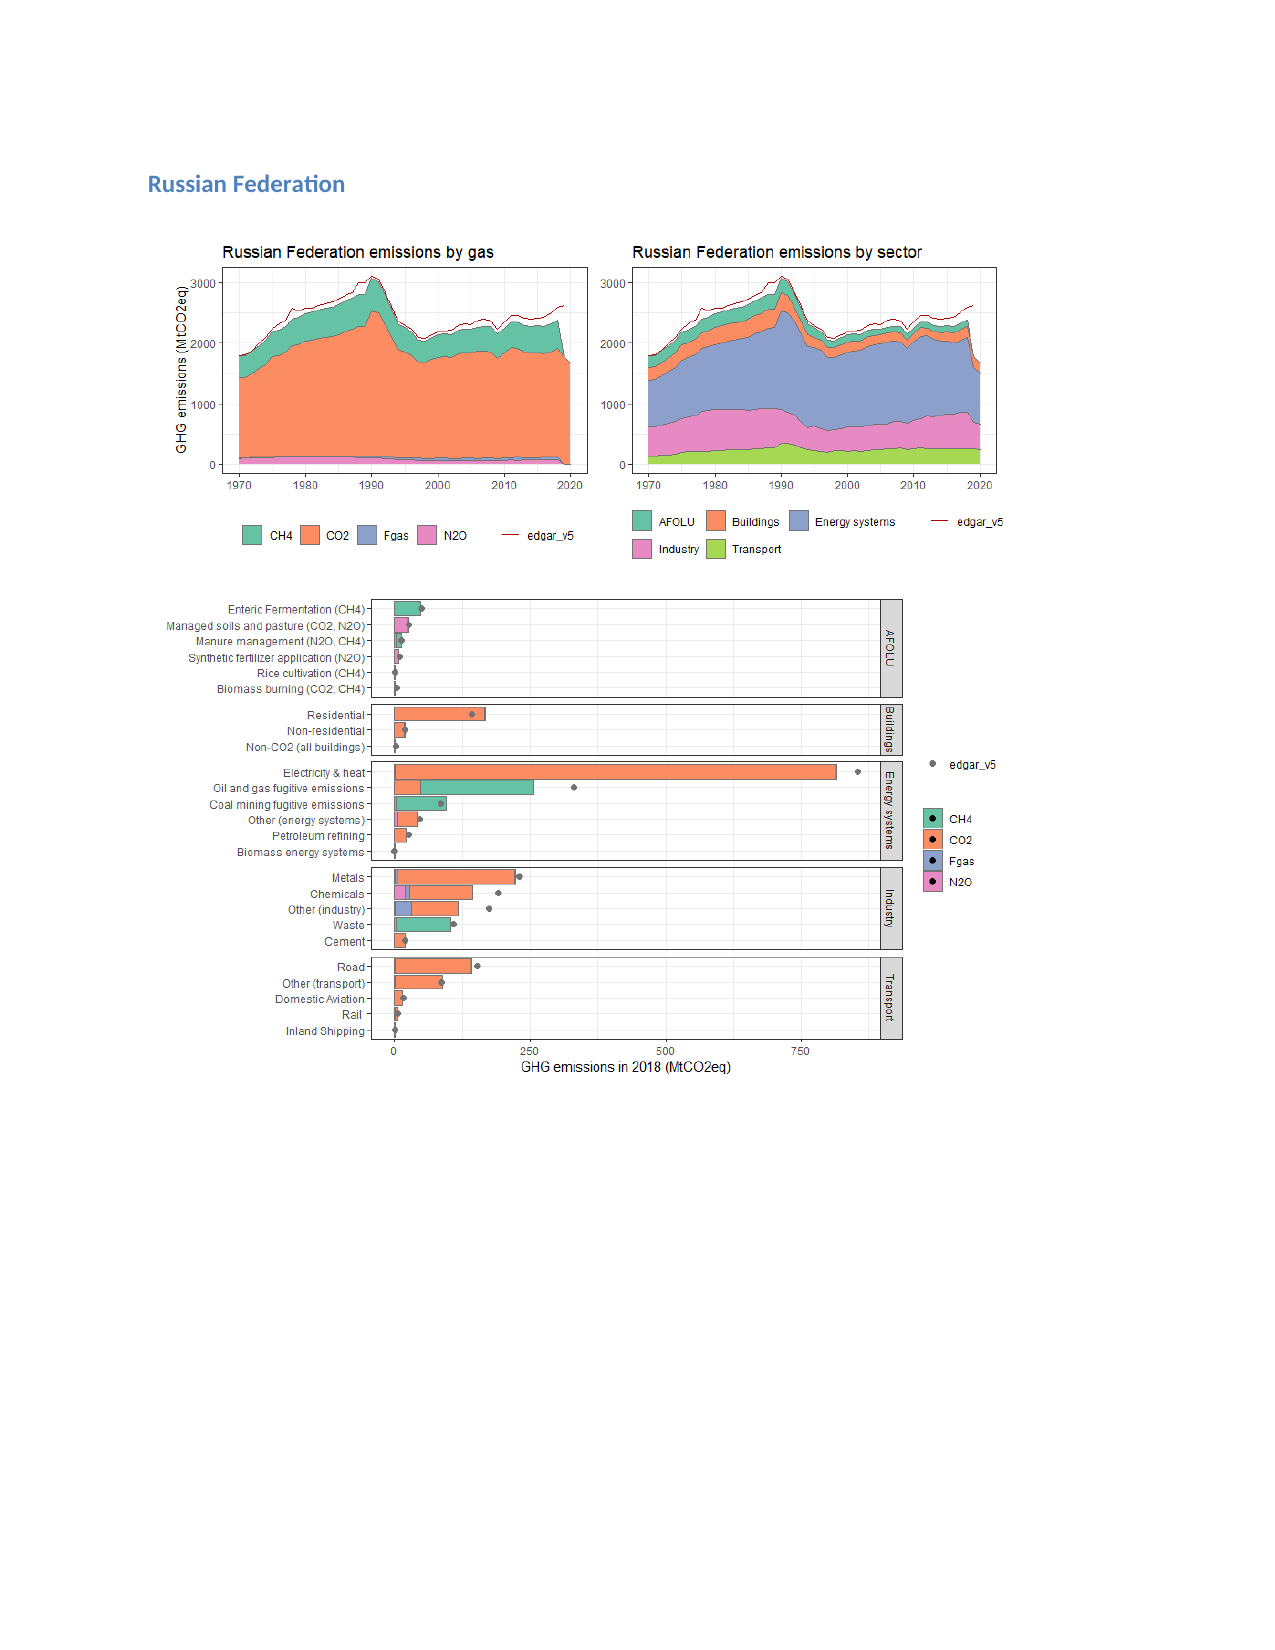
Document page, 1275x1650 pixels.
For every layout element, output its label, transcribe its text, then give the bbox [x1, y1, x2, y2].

subtitle Russian Federation [148, 168, 1127, 199]
picture [147, 217, 1023, 1093]
